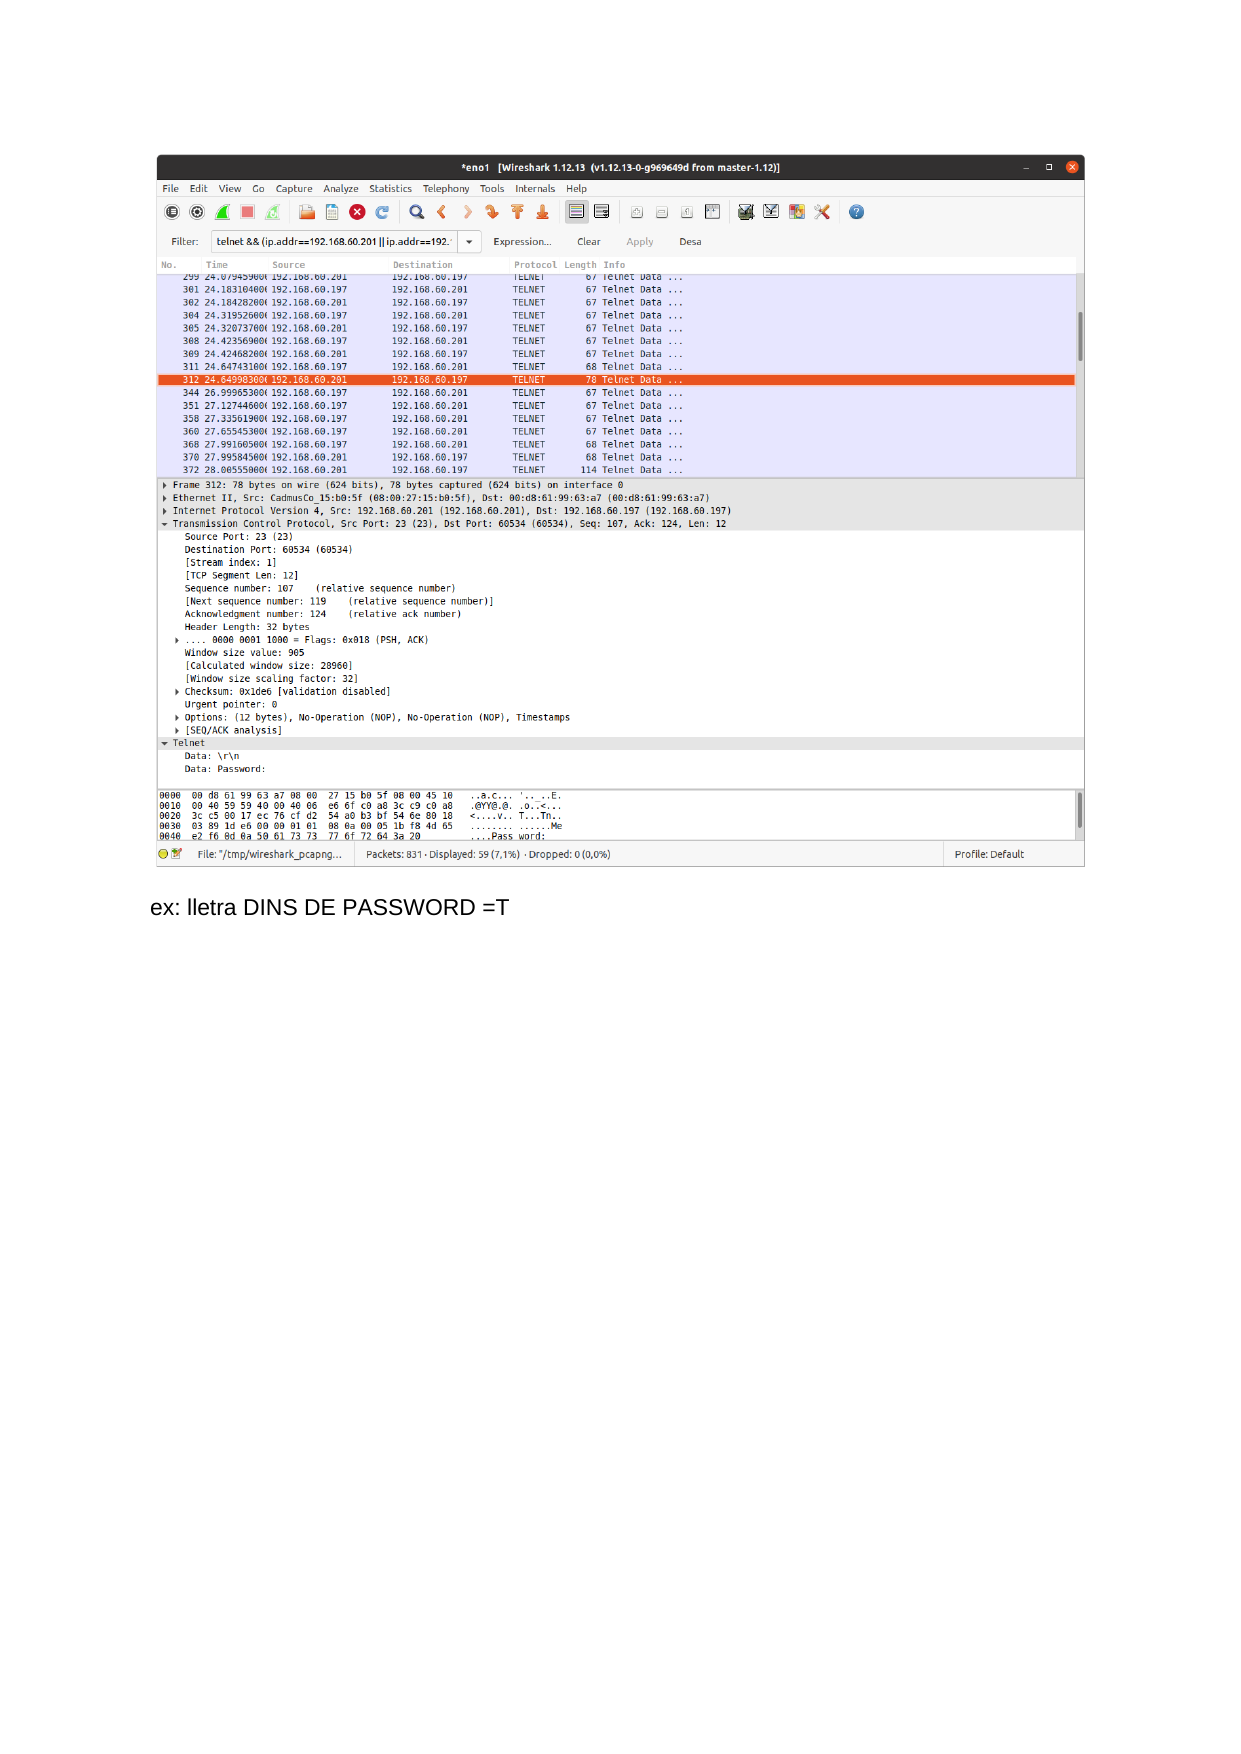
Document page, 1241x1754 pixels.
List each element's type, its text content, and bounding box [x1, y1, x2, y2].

picture [150, 150, 1091, 873]
text ex: lletra DINS DE PASSWORD =T [150, 894, 1090, 920]
